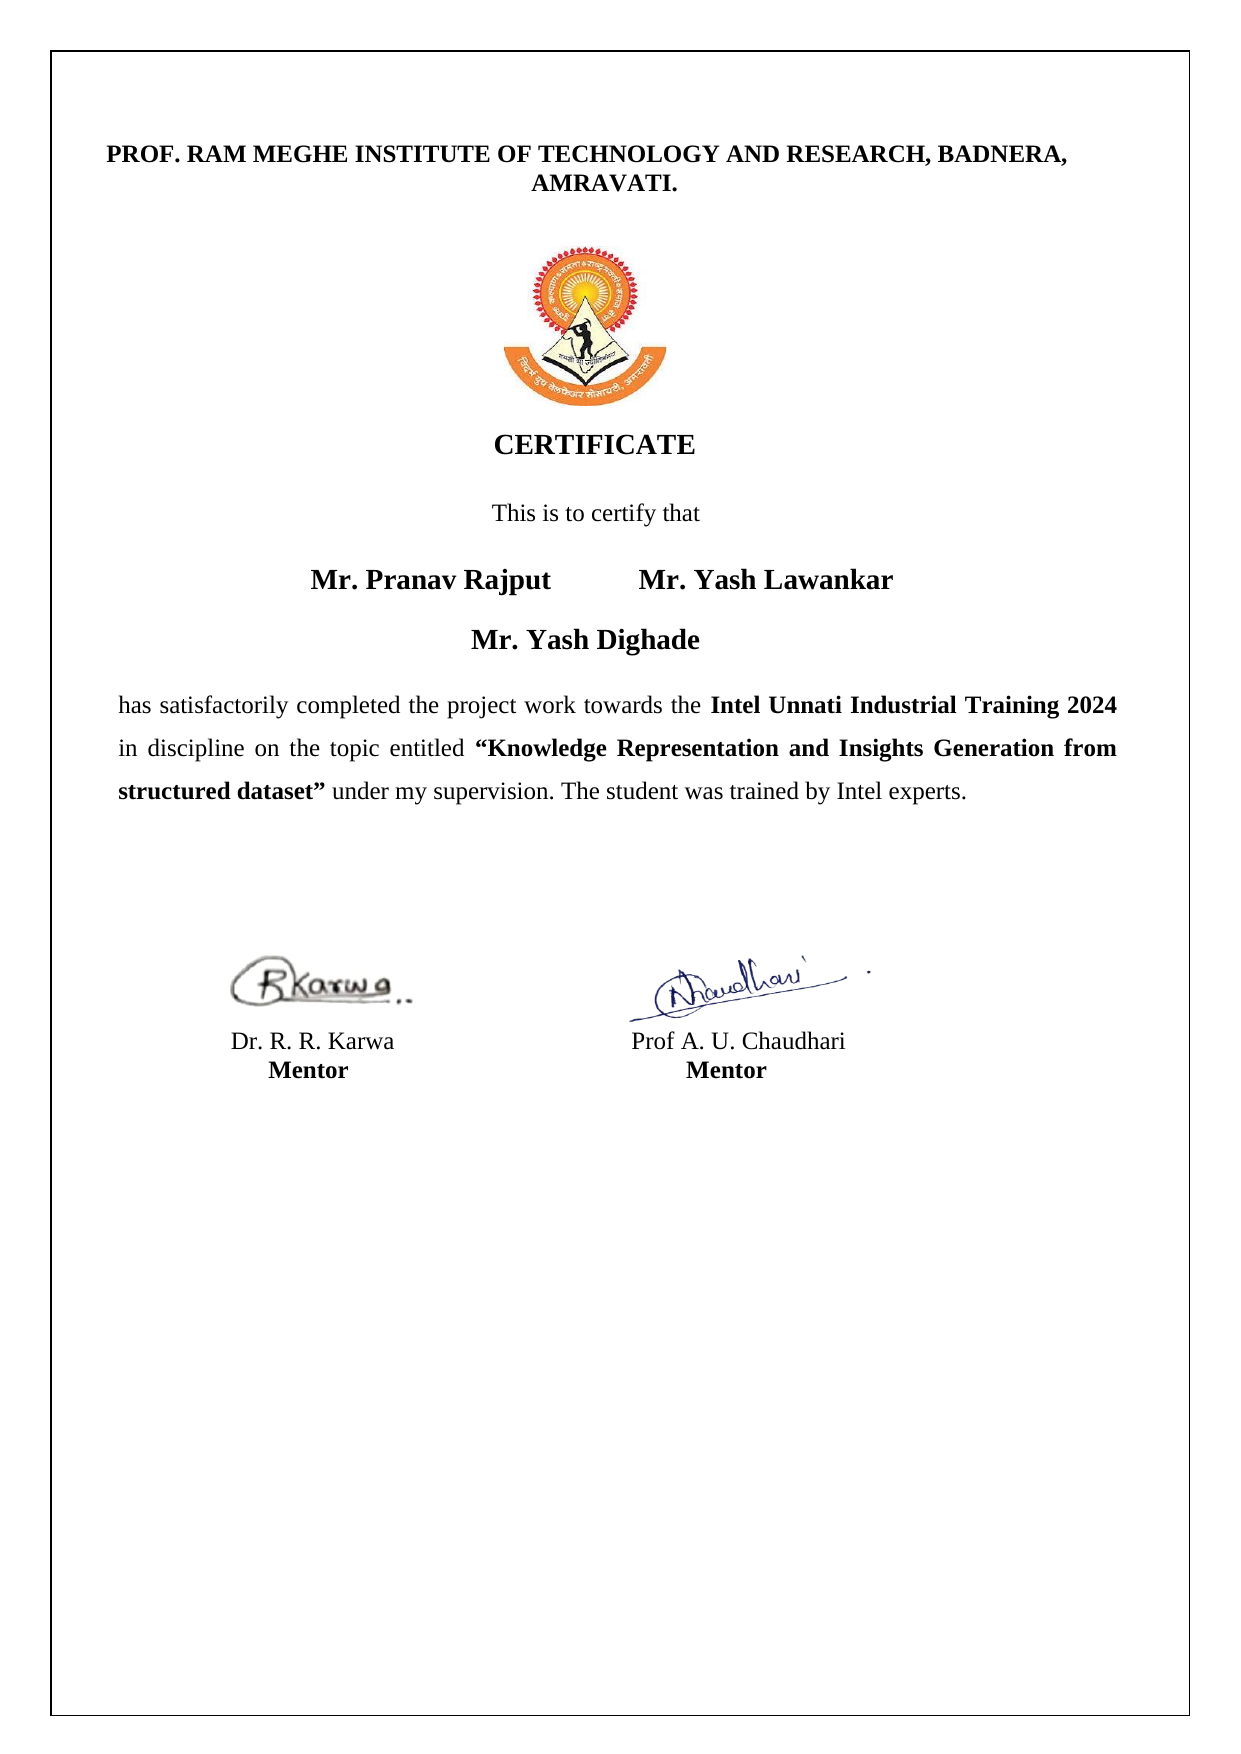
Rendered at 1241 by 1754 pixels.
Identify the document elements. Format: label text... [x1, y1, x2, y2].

text AMRAVATI. [106, 168, 1130, 197]
picture [52, 921, 530, 1033]
text PROF. RAM MEGHE INSTITUTE OF TECHNOLOGY AND RESEARCH, BADNERA, [106, 139, 1130, 168]
text Mr. Yash Dighade [106, 622, 1130, 656]
picture [609, 930, 890, 1043]
text Dr. R. R. Karwa Prof A. U. Chaudhari [118, 1026, 1130, 1055]
text has satisfactorily completed the project work towards the Intel Unnati Industrial Training 2024 in discipline on the topic entitled “Knowledge Representation and Insights Generation from structured dataset” under my supervision. The student was trained by Intel experts. [118, 690, 1118, 805]
text Mentor Mentor [118, 1055, 1130, 1084]
text Mr. Pranav Rajput Mr. Yash Lawankar [106, 562, 1130, 596]
picture [503, 246, 667, 406]
subtitle CERTIFICATE [106, 427, 696, 461]
text This is to certify that [492, 498, 1130, 527]
